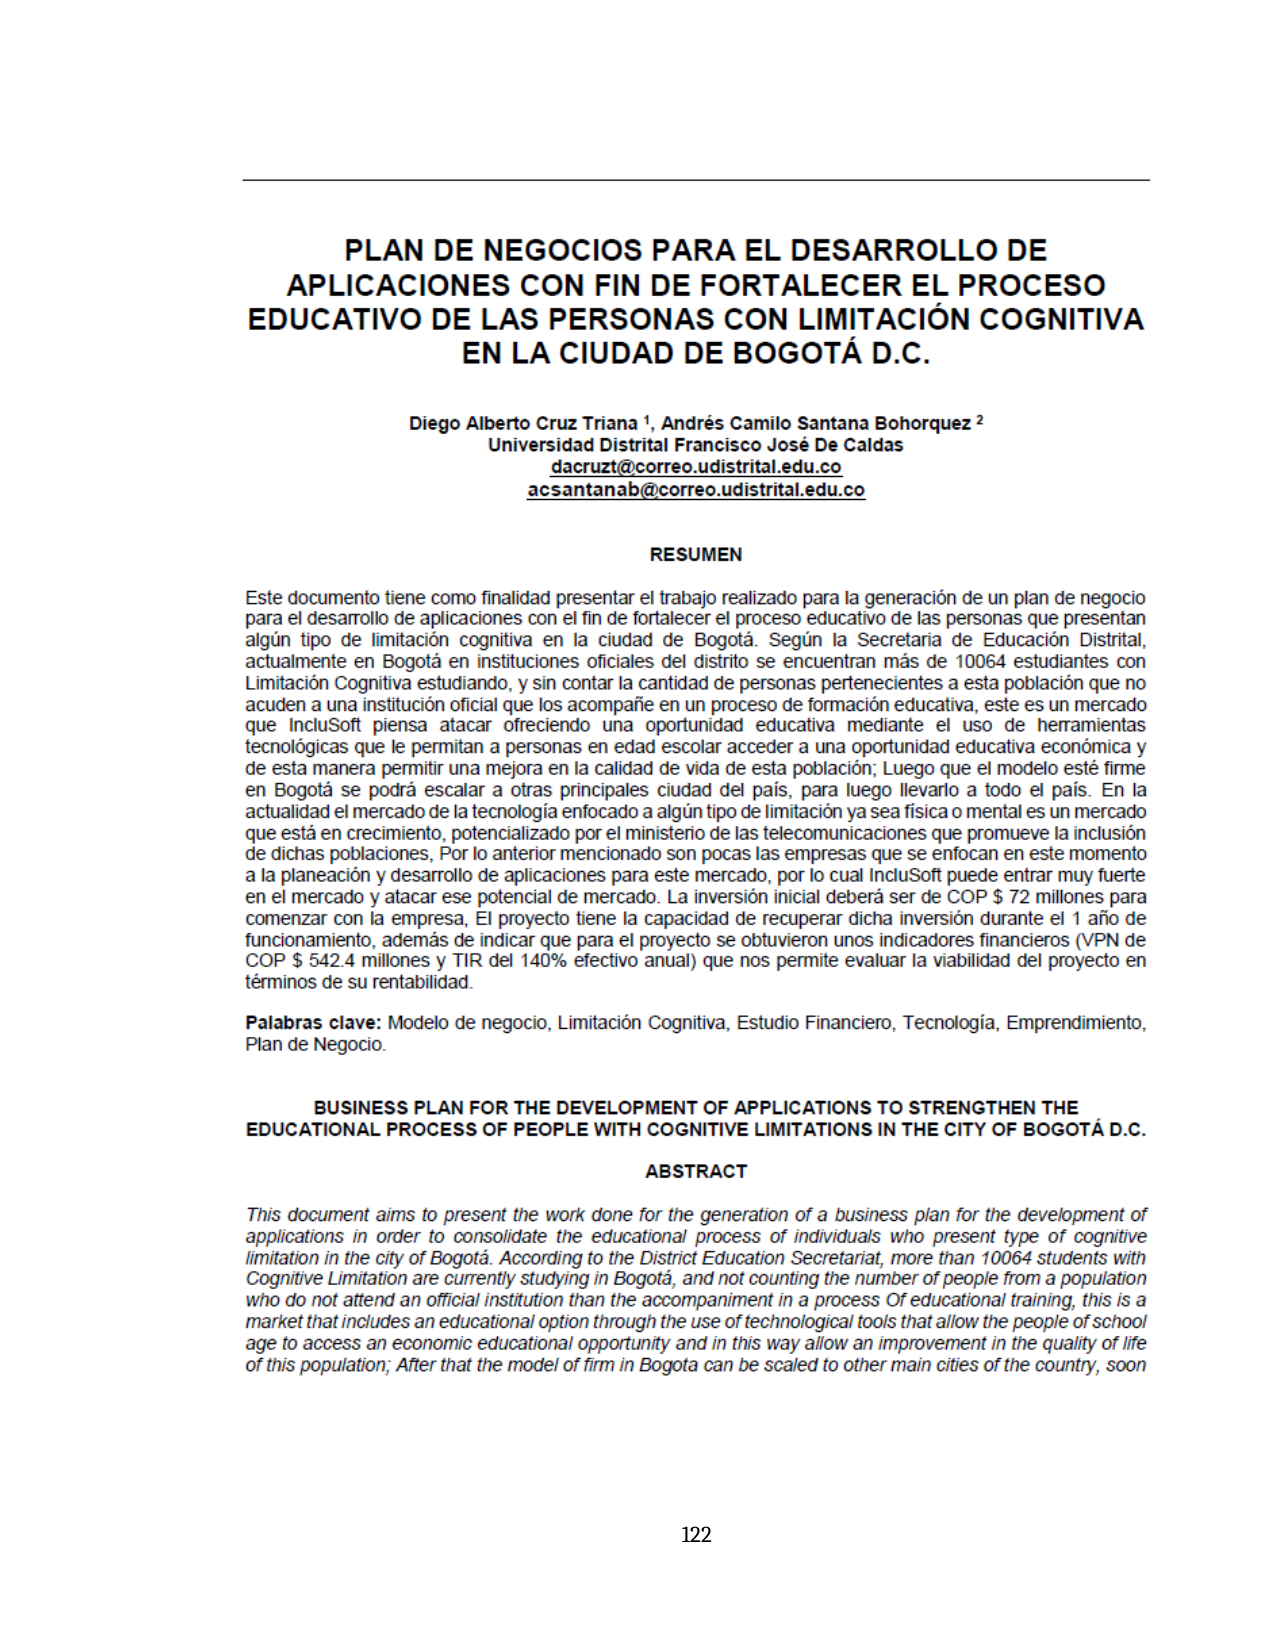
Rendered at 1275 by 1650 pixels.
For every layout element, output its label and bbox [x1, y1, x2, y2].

picture [236, 177, 1157, 1381]
